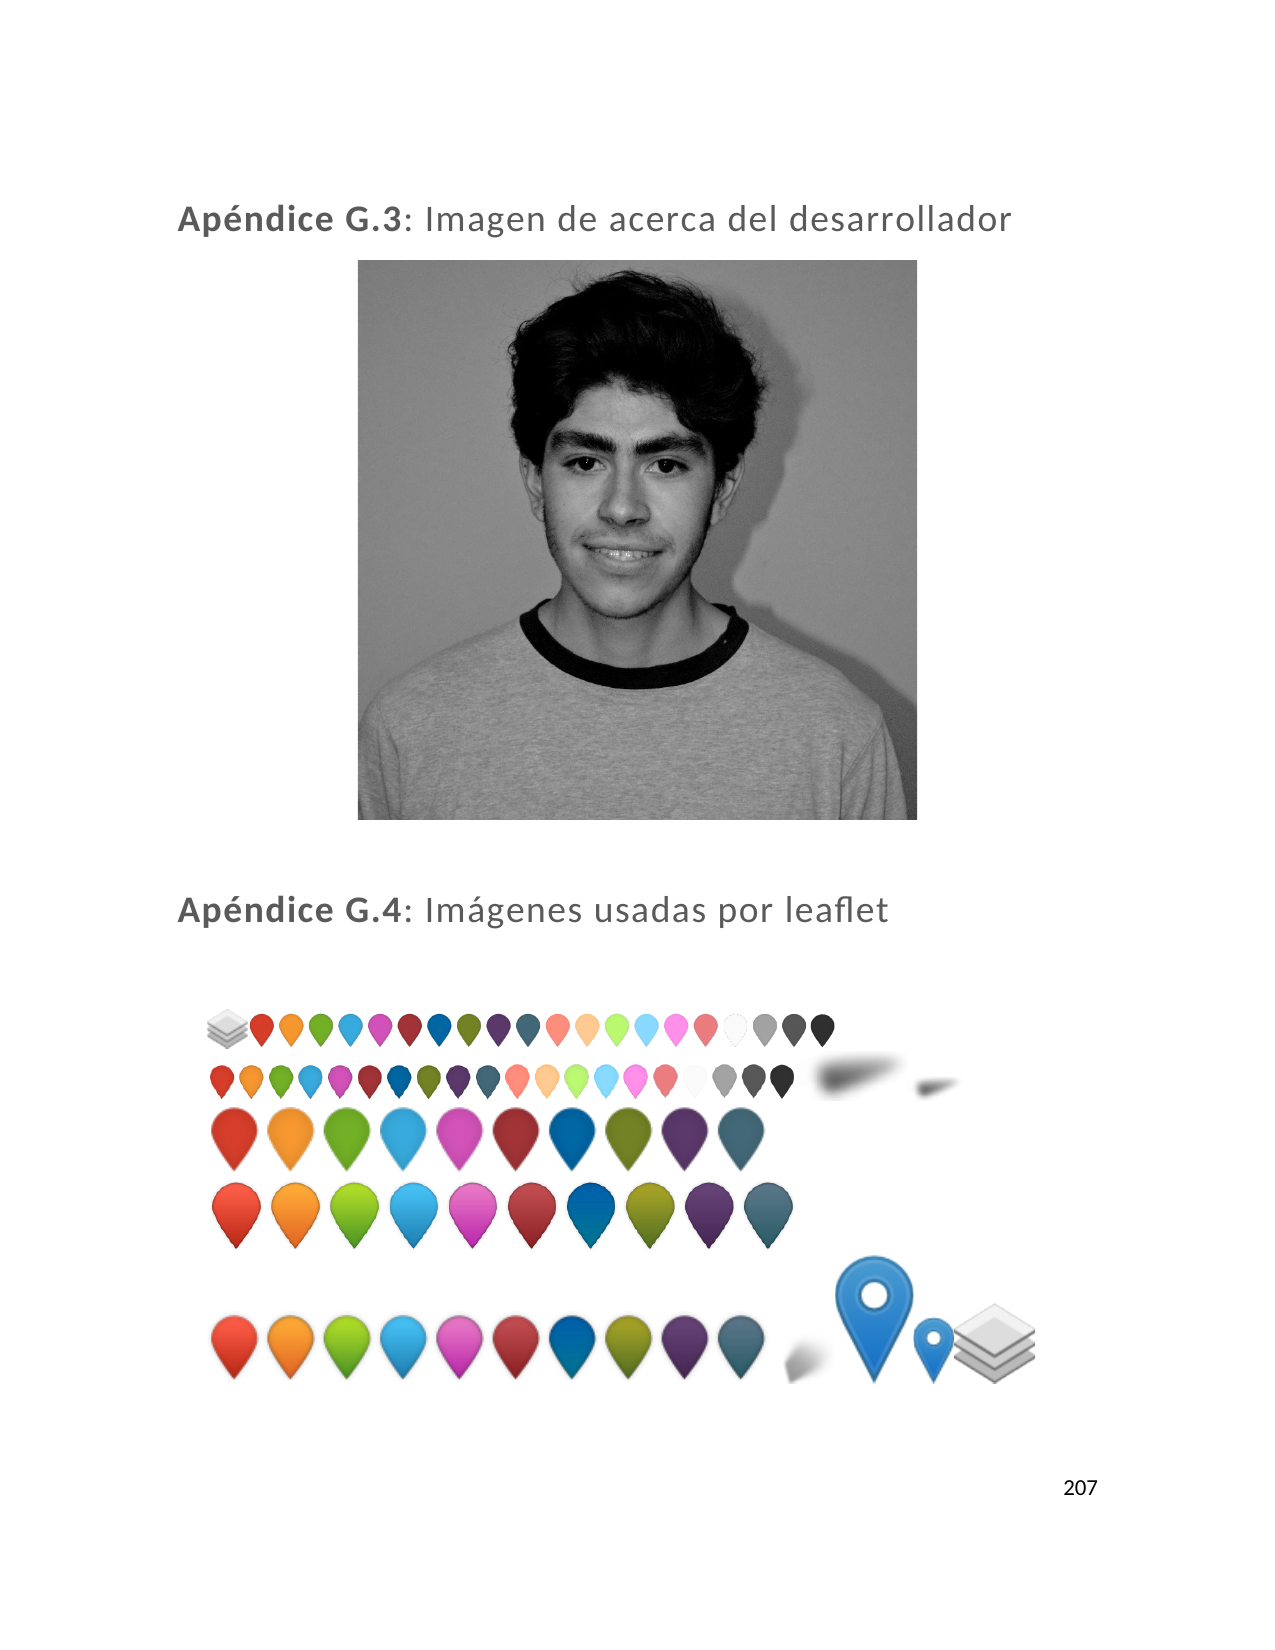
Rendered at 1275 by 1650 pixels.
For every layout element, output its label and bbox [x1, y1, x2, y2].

picture [357, 260, 918, 820]
picture [207, 1008, 839, 1049]
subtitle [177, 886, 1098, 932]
picture [207, 1103, 770, 1176]
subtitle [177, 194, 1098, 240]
picture [207, 1177, 798, 1253]
picture [207, 1255, 1036, 1384]
picture [207, 1051, 964, 1101]
